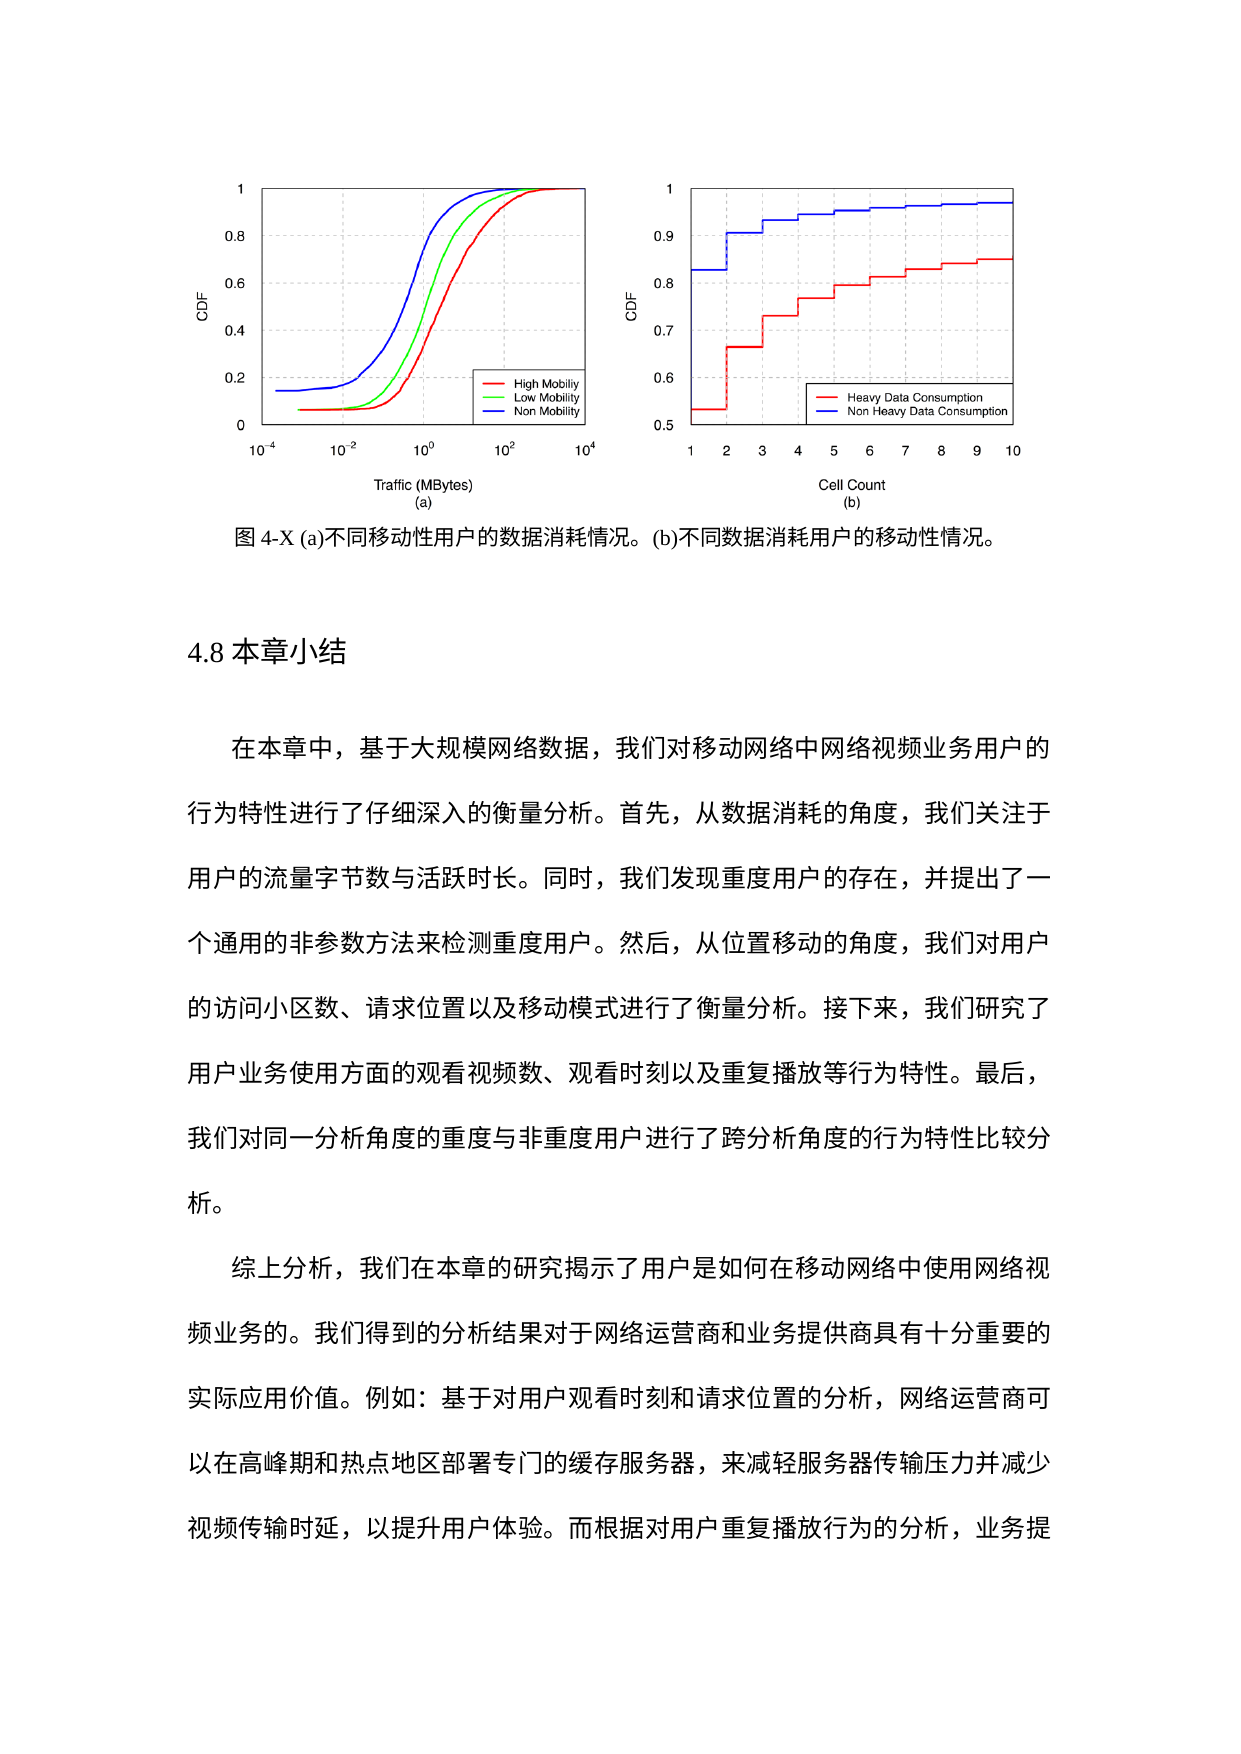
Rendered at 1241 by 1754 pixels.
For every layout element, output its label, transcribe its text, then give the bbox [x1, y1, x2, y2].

text 图4-X (a)不同移动性用户的数据消耗情况。(b)不同数据消耗用户的移动性情况。 [187, 519, 1053, 552]
picture [192, 169, 1049, 512]
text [187, 1234, 1053, 1559]
text 在本章中，基于大规模网络数据，我们对移动网络中网络视频业务用户的行为特性进行了仔细深入的衡量分析。首先，从数据消耗的角度，我们关注于用户的流量字节数与活跃时长。同时，我们发现重度用户的存在，并提出了一个通用的非参数方法来检测重度用户。然后，从位置移动的角度，我们对用户的访问小区数、请求位置以及移动模式进行了衡量分析。接下来，我们研究了用户业务使用方面的观看视频数、观看时刻以及重复播放等行为特性。最后，我们对同一分析角度的重度与非重度用户进行了跨分析角度的行为特性比较分析。 [187, 714, 1053, 1234]
text 本章小结 [187, 617, 1053, 682]
